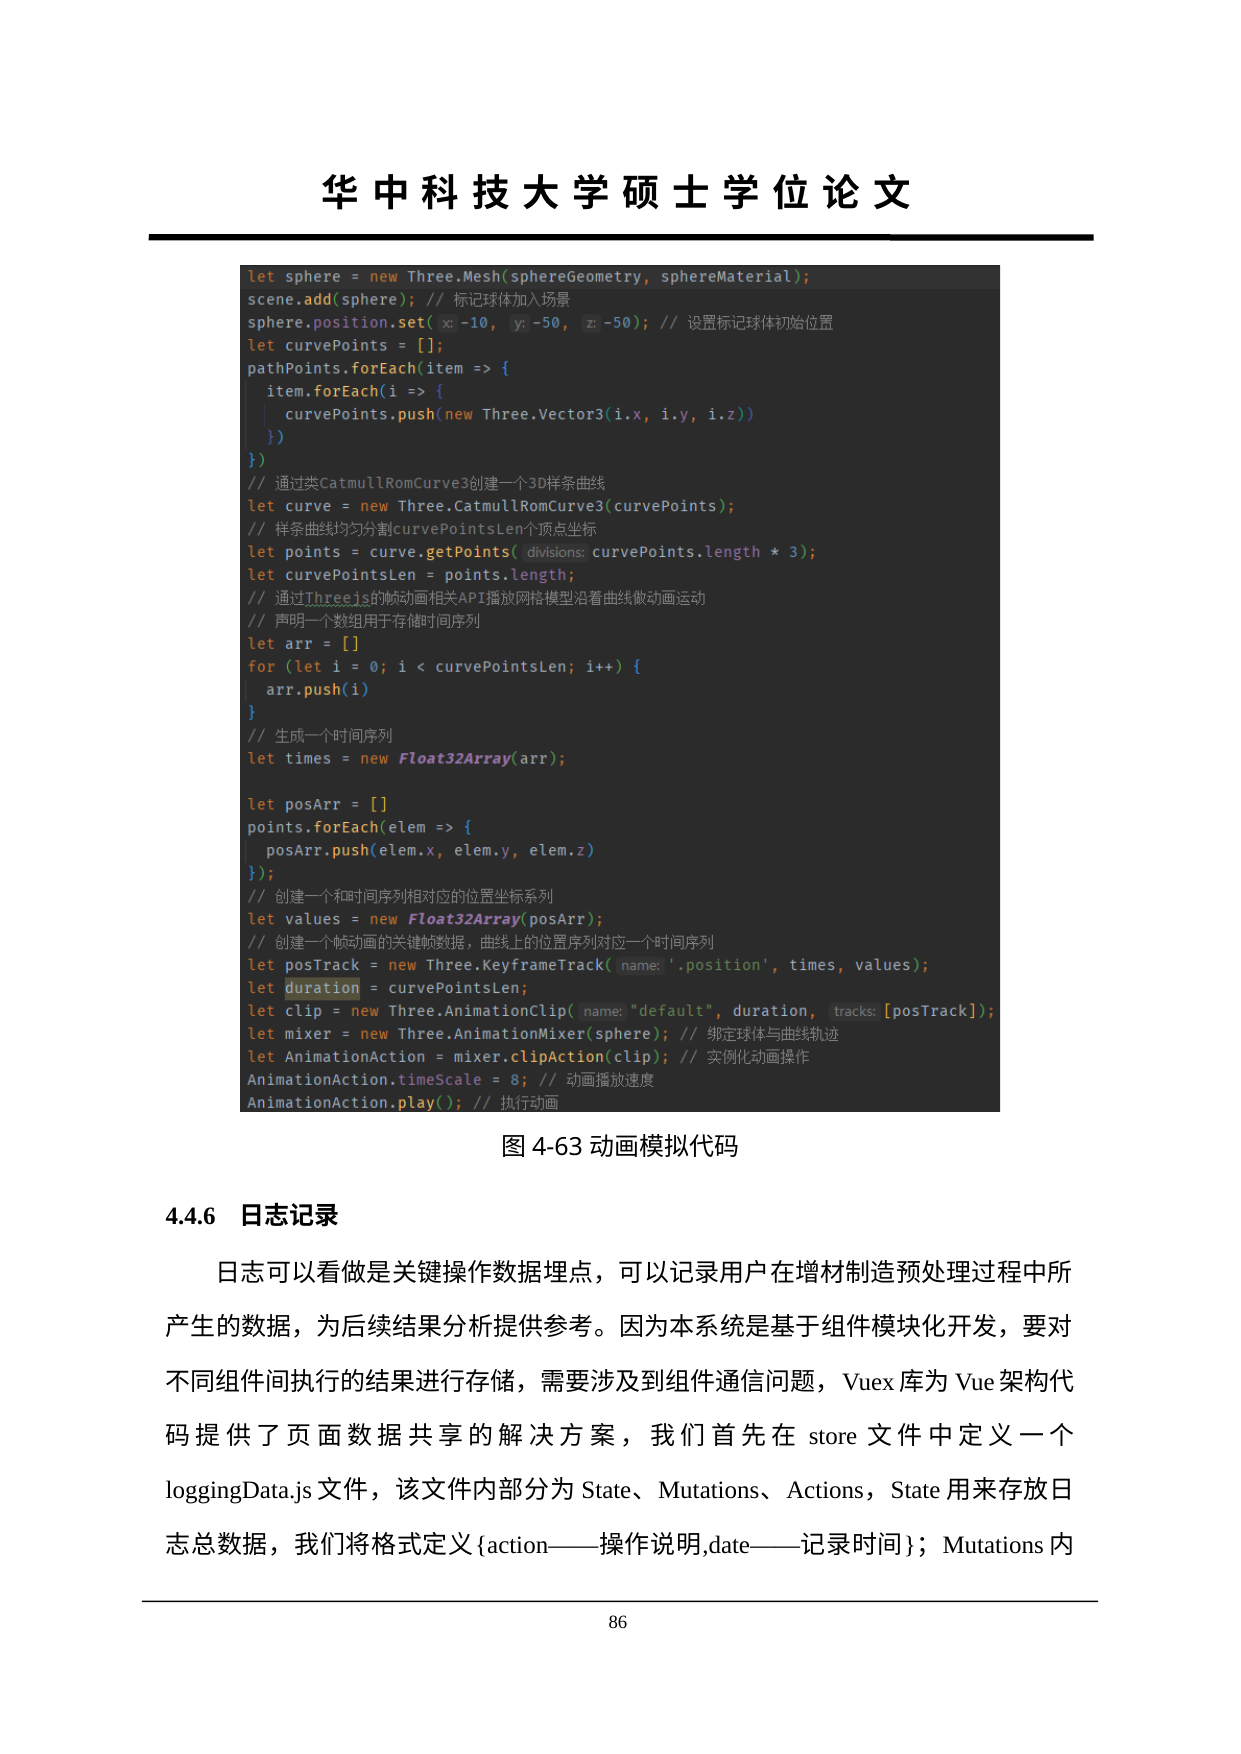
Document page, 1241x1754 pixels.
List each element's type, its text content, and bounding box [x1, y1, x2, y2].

subtitle 日志记录 [165, 1195, 1075, 1231]
picture [240, 265, 1001, 1112]
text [165, 1252, 1075, 1560]
